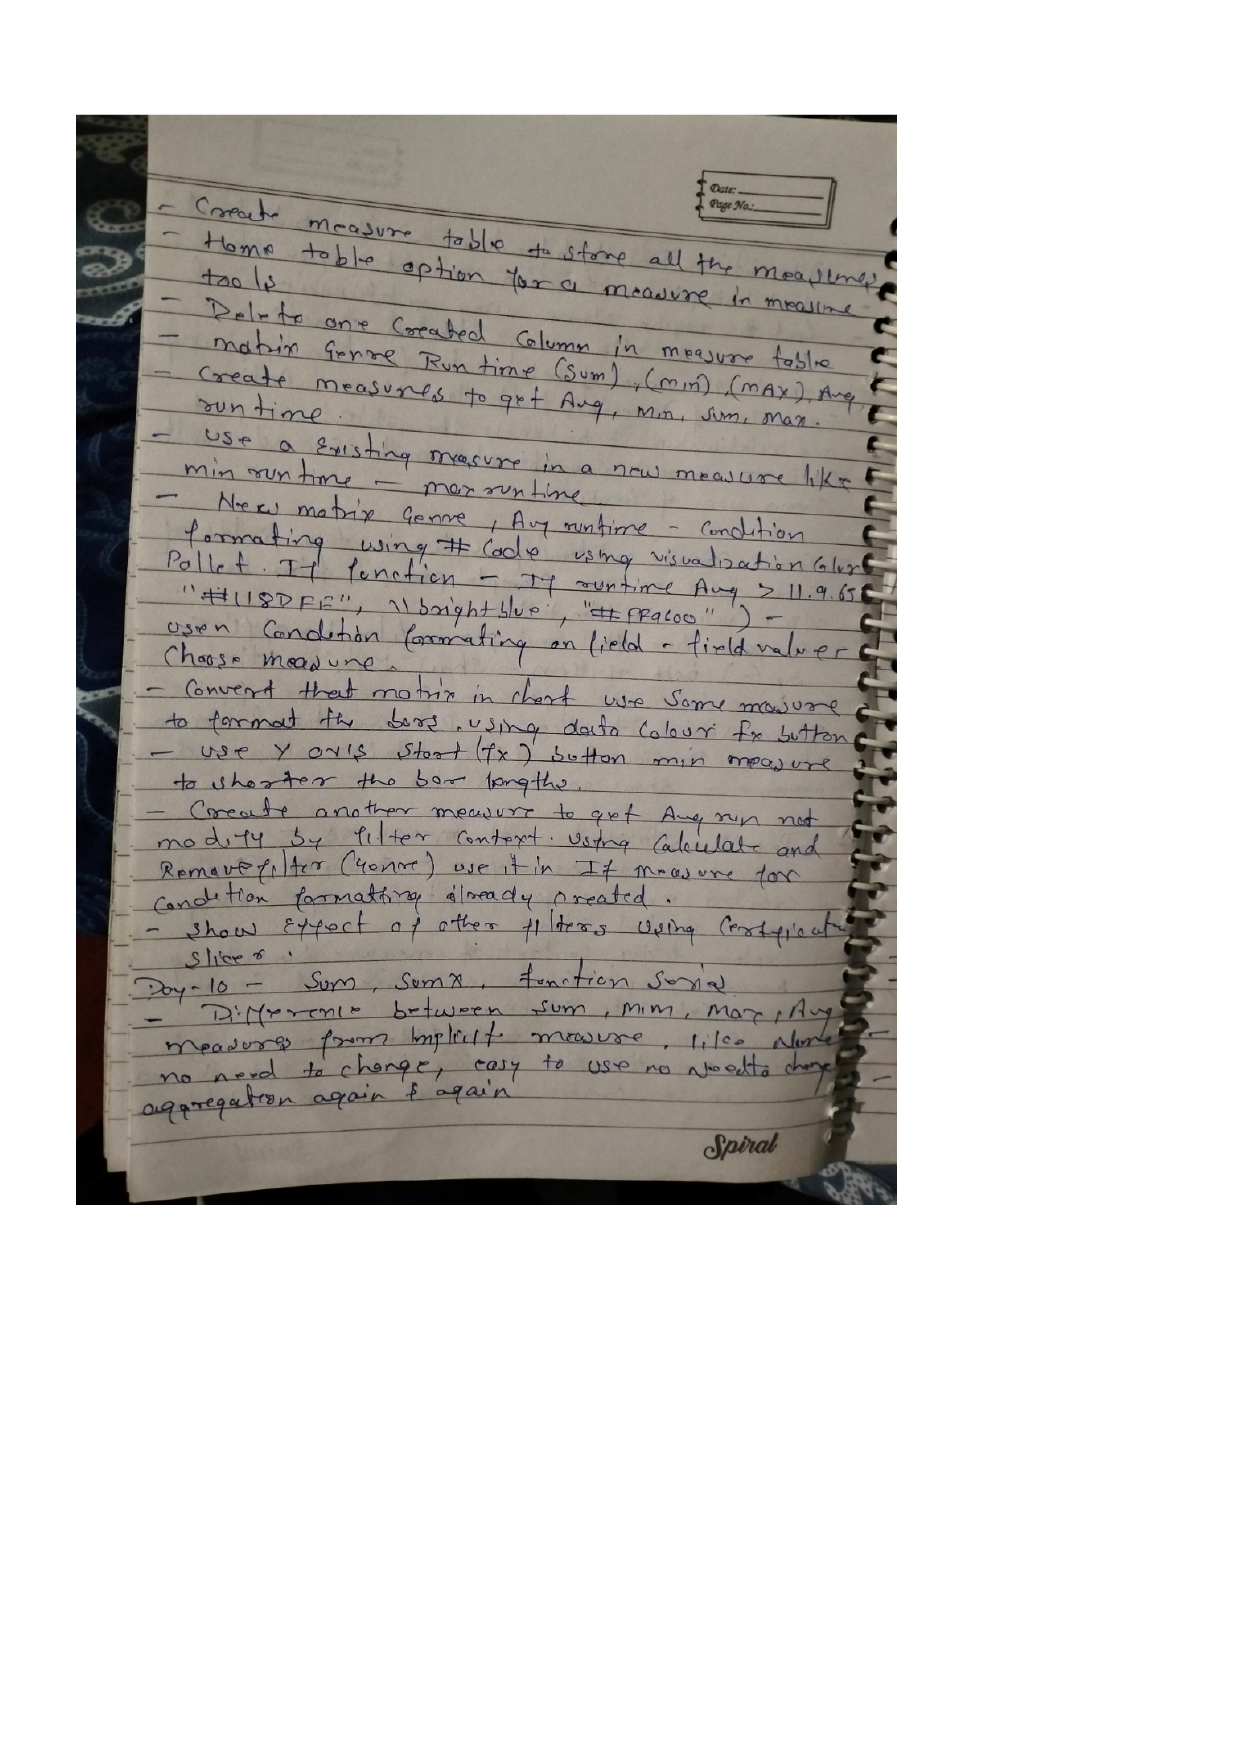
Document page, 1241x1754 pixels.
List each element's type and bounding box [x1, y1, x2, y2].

picture [76, 116, 896, 1205]
